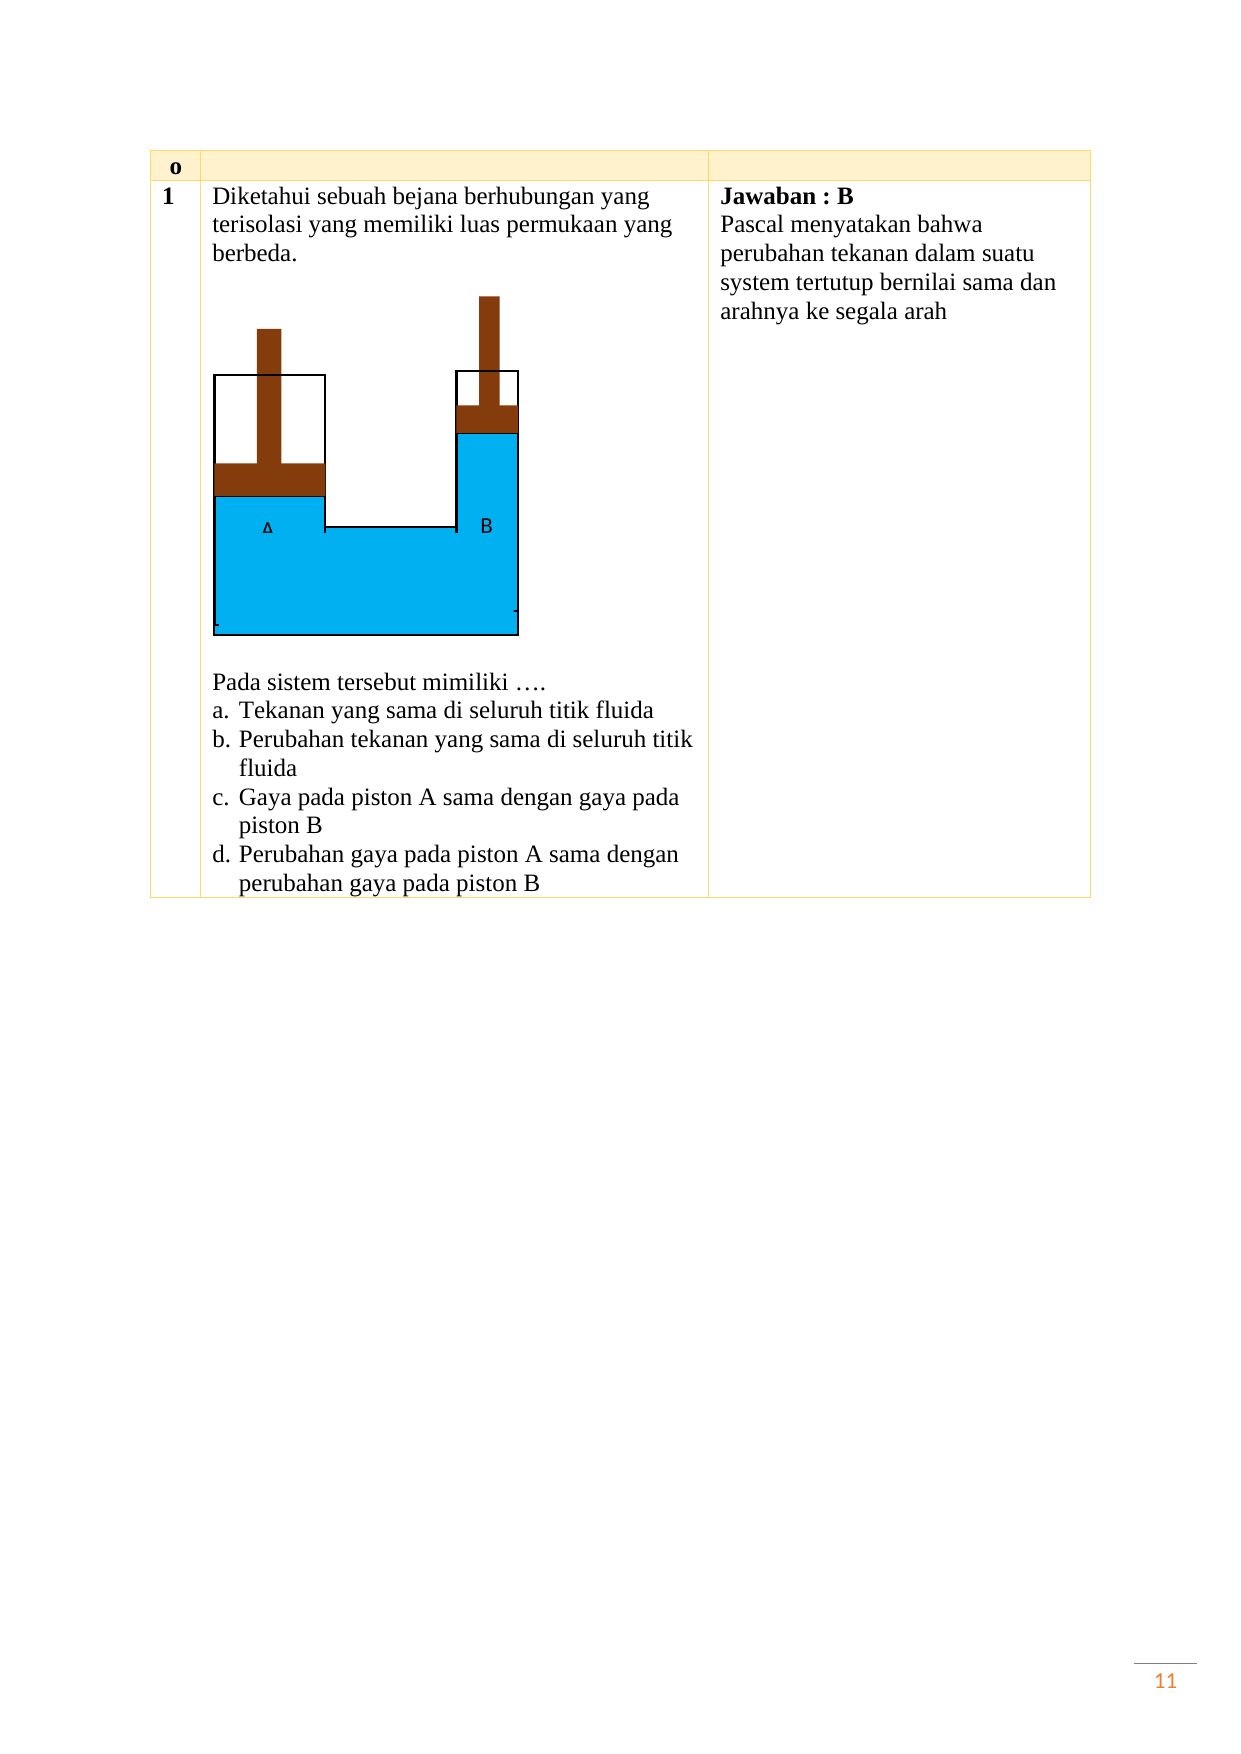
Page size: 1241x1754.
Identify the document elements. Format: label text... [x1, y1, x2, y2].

table_cell Jawaban [709, 151, 1090, 180]
table_cell Soal [201, 151, 708, 180]
table_cell 1 [151, 181, 200, 897]
table_cell Diketahui sebuah bejana berhubungan yang terisolasi yang memiliki luas permukaan yang berbeda. Pada sistem tersebut mimiliki …. Tekanan yang sama di seluruh titik fluida Perubahan tekanan yang sama di seluruh titik fluida Gaya pada piston A sama dengan gaya pada piston B Perubahan gaya pada piston A sama dengan perubahan gaya pada piston B [201, 181, 708, 897]
table_cell Jawaban : B Pascal menyatakan bahwa perubahan tekanan dalam suatu system tertutup bernilai sama dan arahnya ke segala arah [709, 181, 1090, 897]
table_cell No [151, 151, 200, 180]
